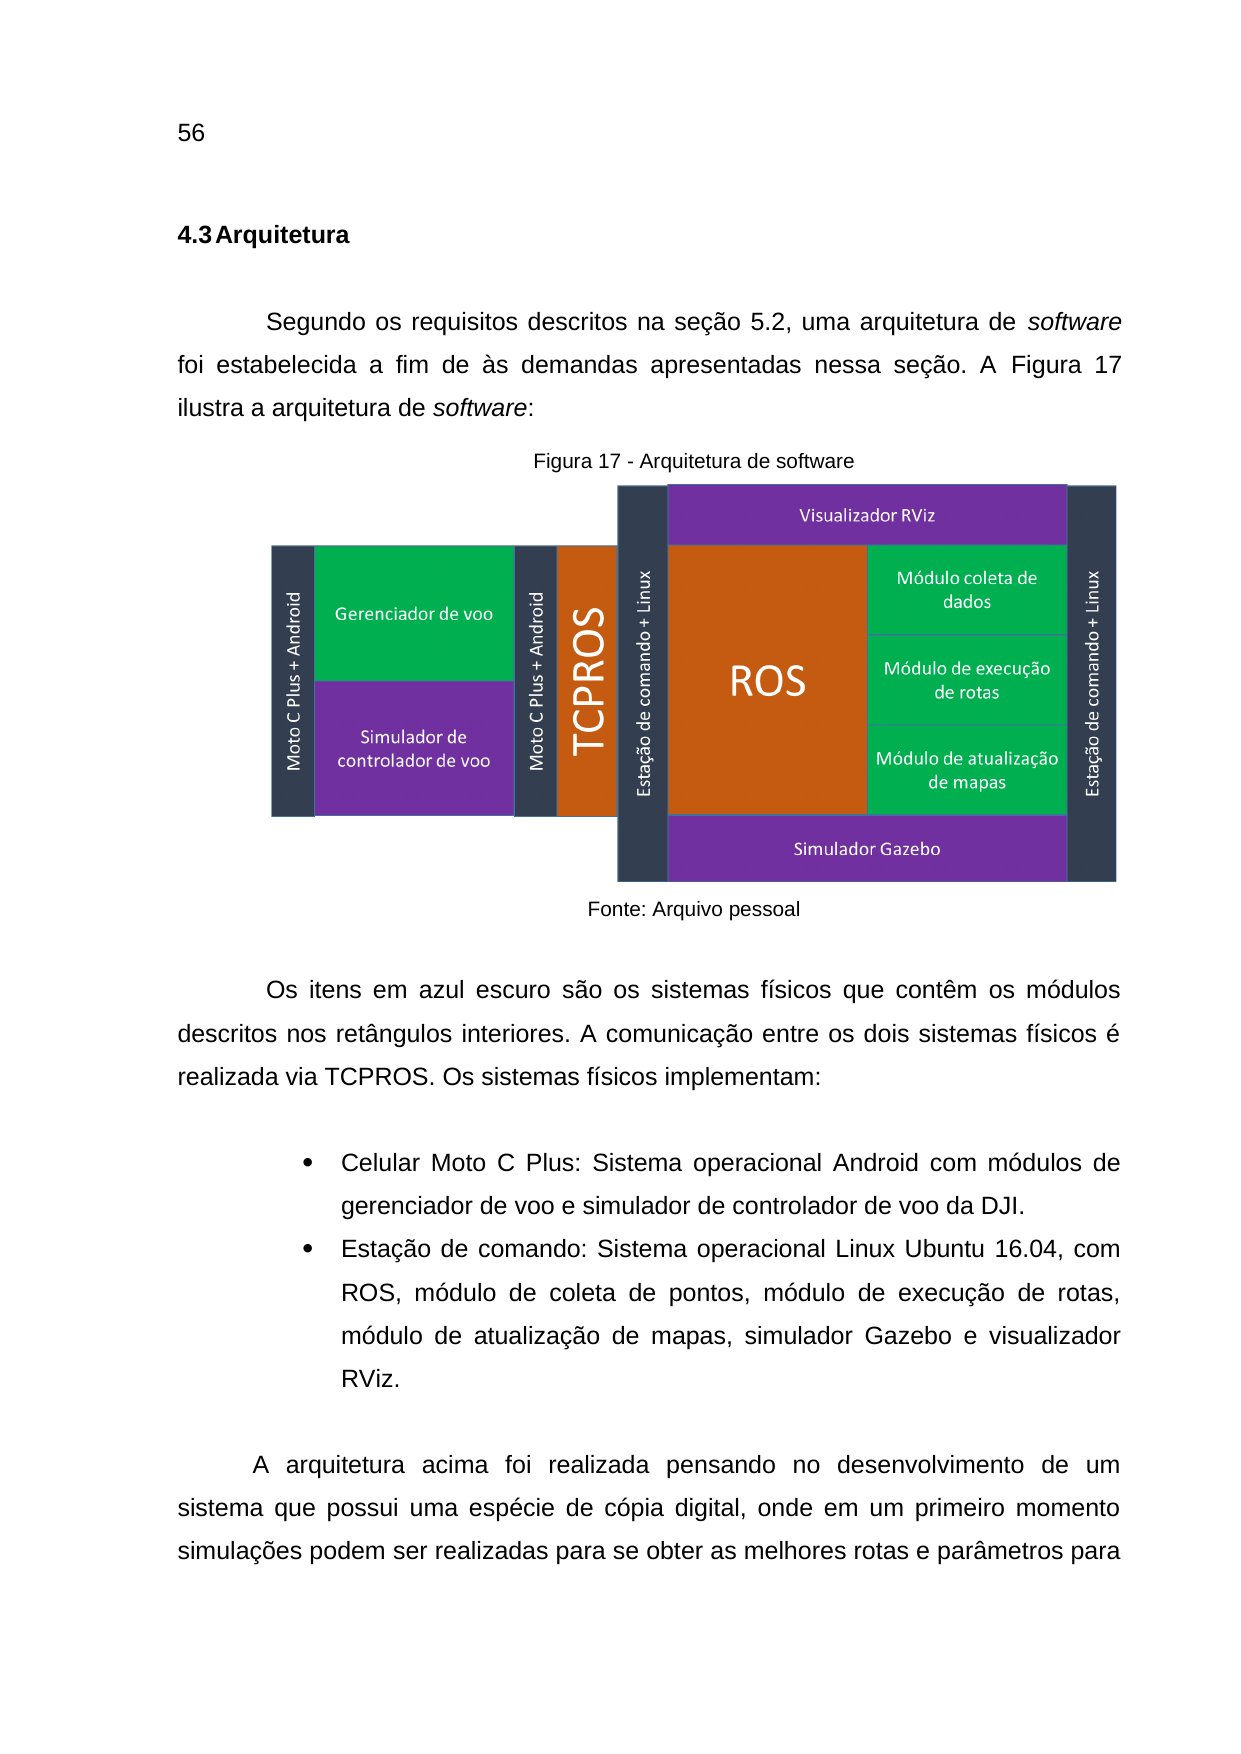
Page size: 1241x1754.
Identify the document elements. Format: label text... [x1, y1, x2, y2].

picture [271, 484, 1117, 882]
text Figura 17 - Arquitetura de software [177, 448, 1122, 472]
text Segundo os requisitos descritos na seção 5.2, uma arquitetura de software foi estabelecida a fim de às demandas apresentadas nessa seção. A Figura 17 ilustra a arquitetura de software: [177, 307, 1122, 422]
subtitle Arquitetura [177, 220, 1122, 249]
list Celular Moto C Plus: Sistema operacional Android com módulos de gerenciador de voo e simulador de controlador de voo da DJI. [303, 1148, 1122, 1220]
text Fonte: Arquivo pessoal [177, 896, 1122, 920]
text Os itens em azul escuro são os sistemas físicos que contêm os módulos descritos nos retângulos interiores. A comunicação entre os dois sistemas físicos é realizada via TCPROS. Os sistemas físicos implementam: [177, 976, 1122, 1091]
list Estação de comando: Sistema operacional Linux Ubuntu 16.04, com ROS, módulo de coleta de pontos, módulo de execução de rotas, módulo de atualização de mapas, simulador Gazebo e visualizador RViz. [303, 1234, 1122, 1393]
